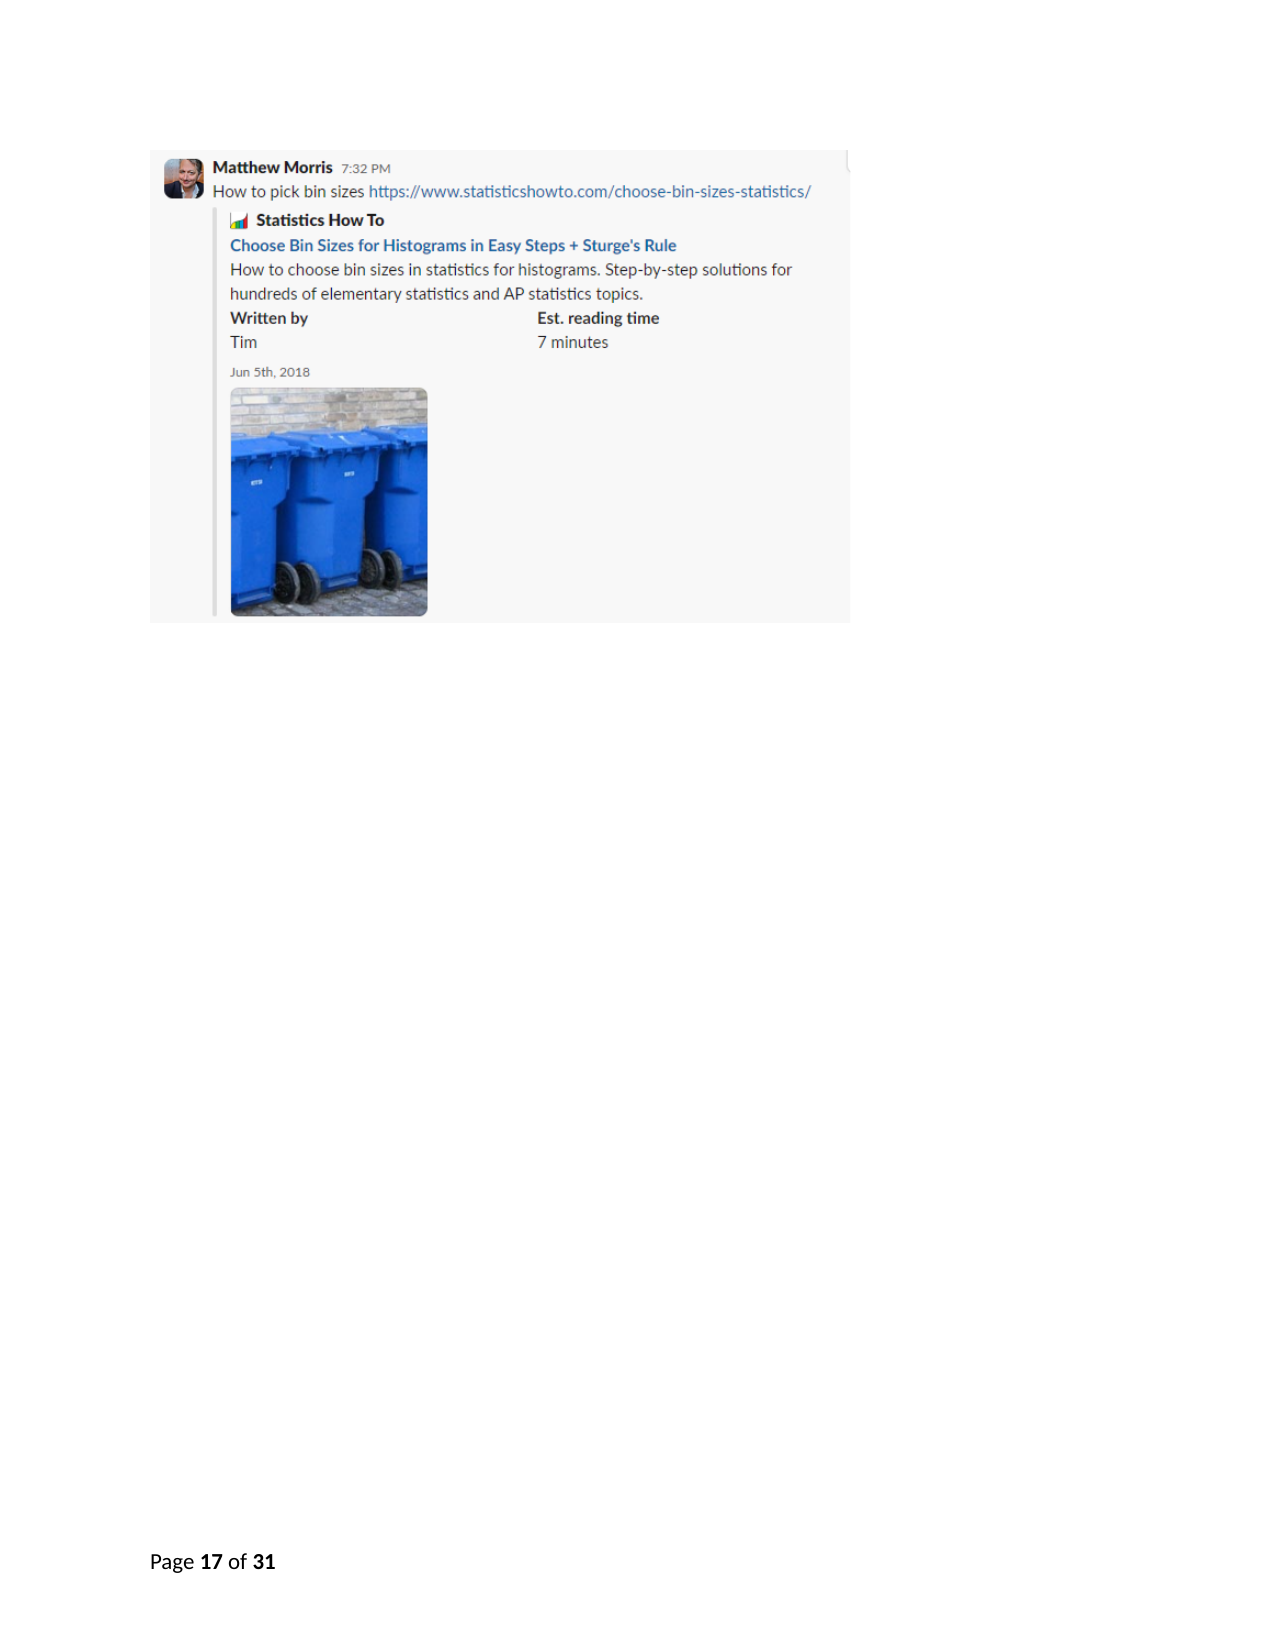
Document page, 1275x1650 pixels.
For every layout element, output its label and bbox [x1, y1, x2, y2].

picture [150, 150, 851, 623]
